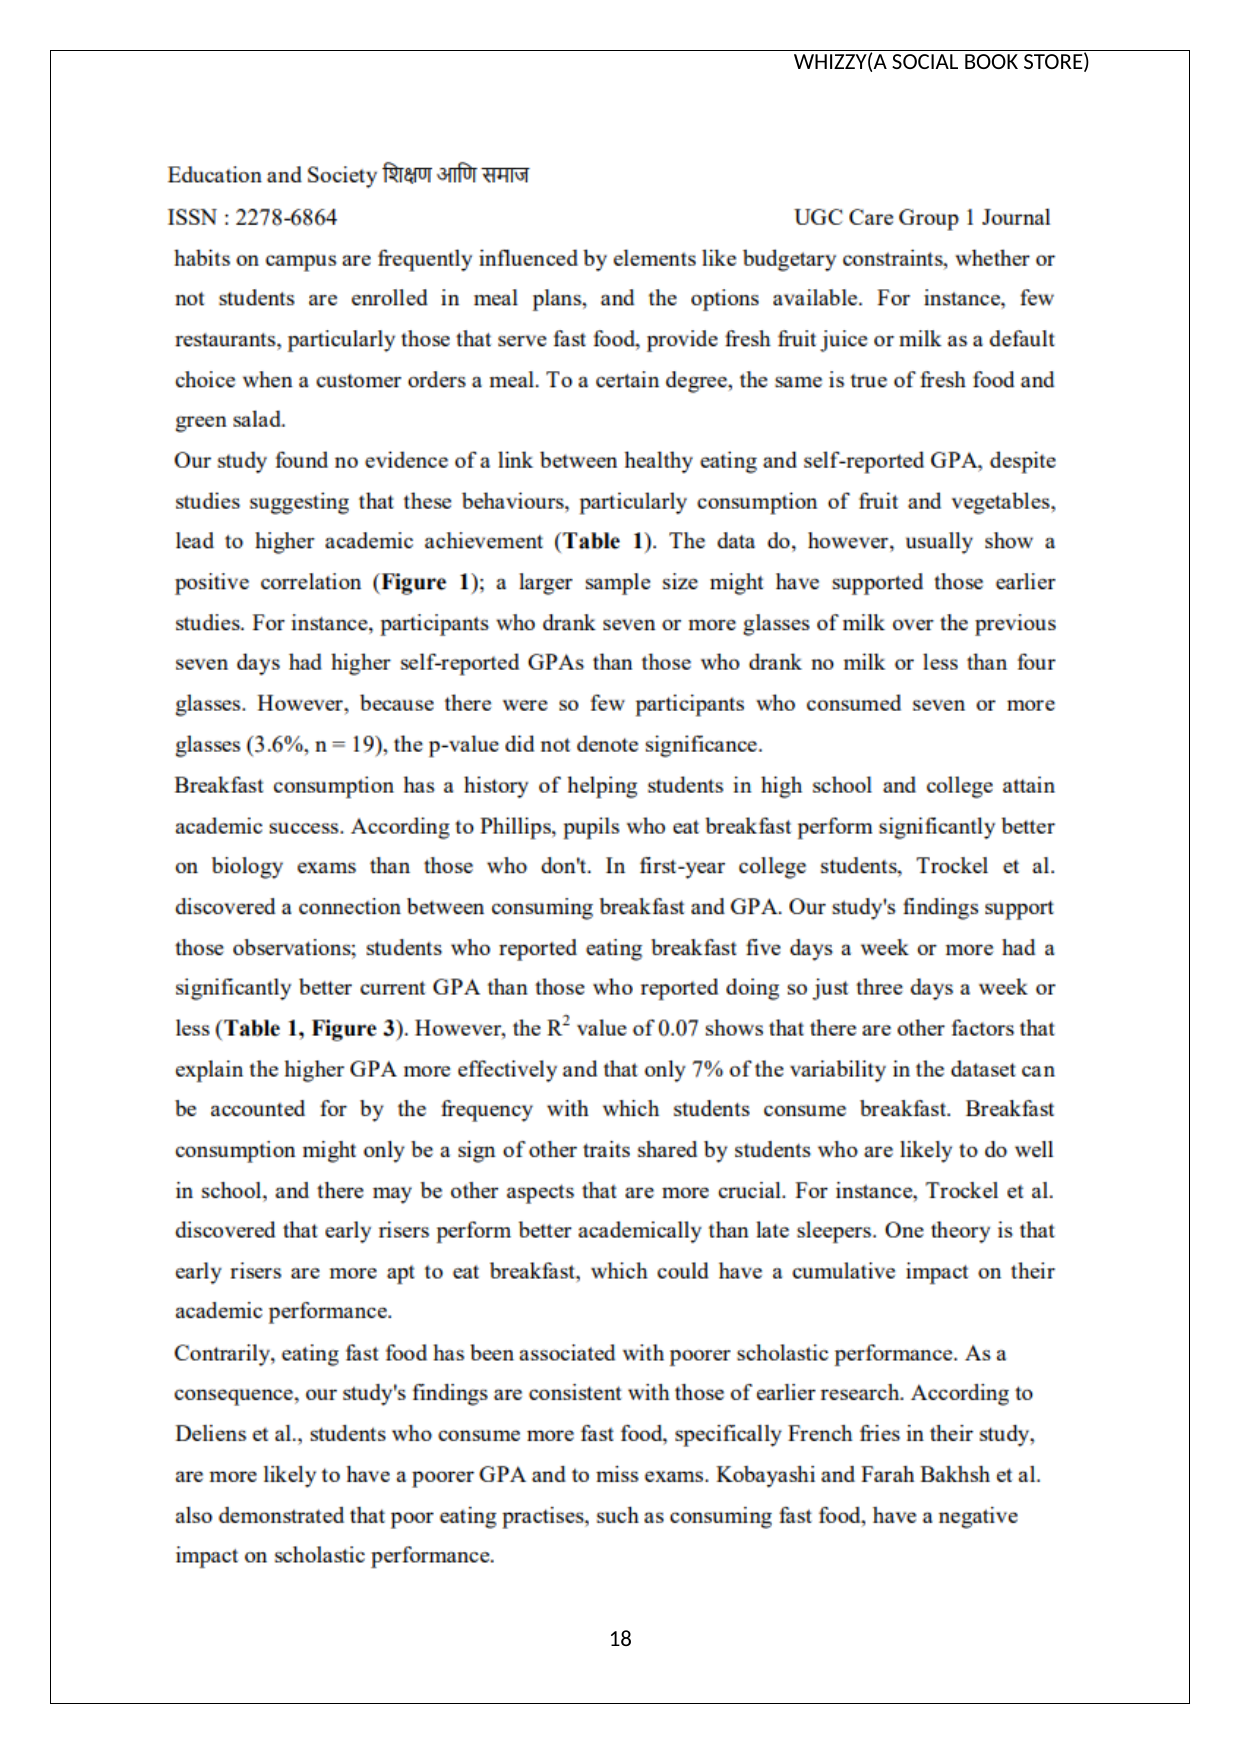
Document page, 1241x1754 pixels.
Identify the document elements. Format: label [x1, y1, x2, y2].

picture [150, 150, 1091, 1592]
